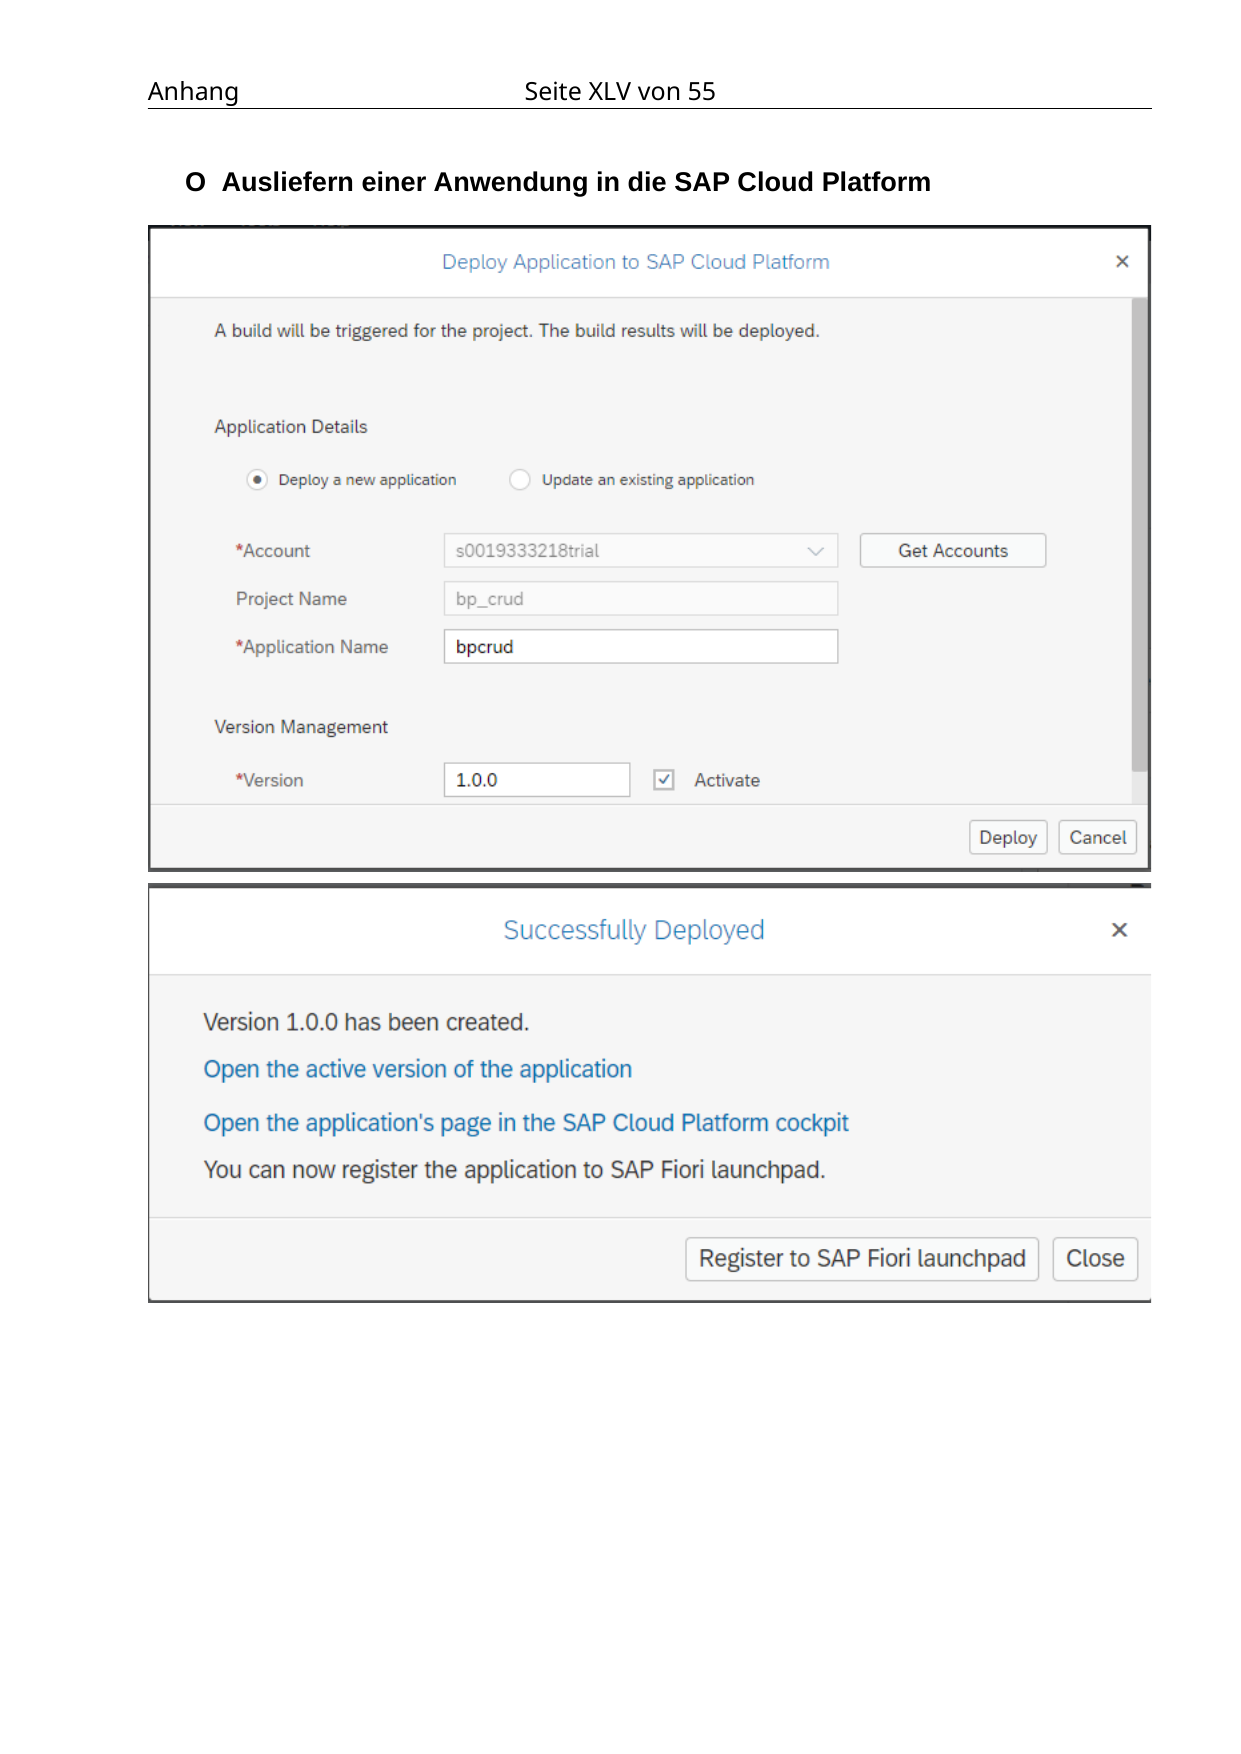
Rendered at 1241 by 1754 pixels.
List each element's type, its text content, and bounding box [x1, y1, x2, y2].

text Ausliefern einer Anwendung in die SAP Cloud Platform [185, 166, 1152, 197]
picture [148, 883, 1152, 1303]
picture [148, 225, 1152, 872]
